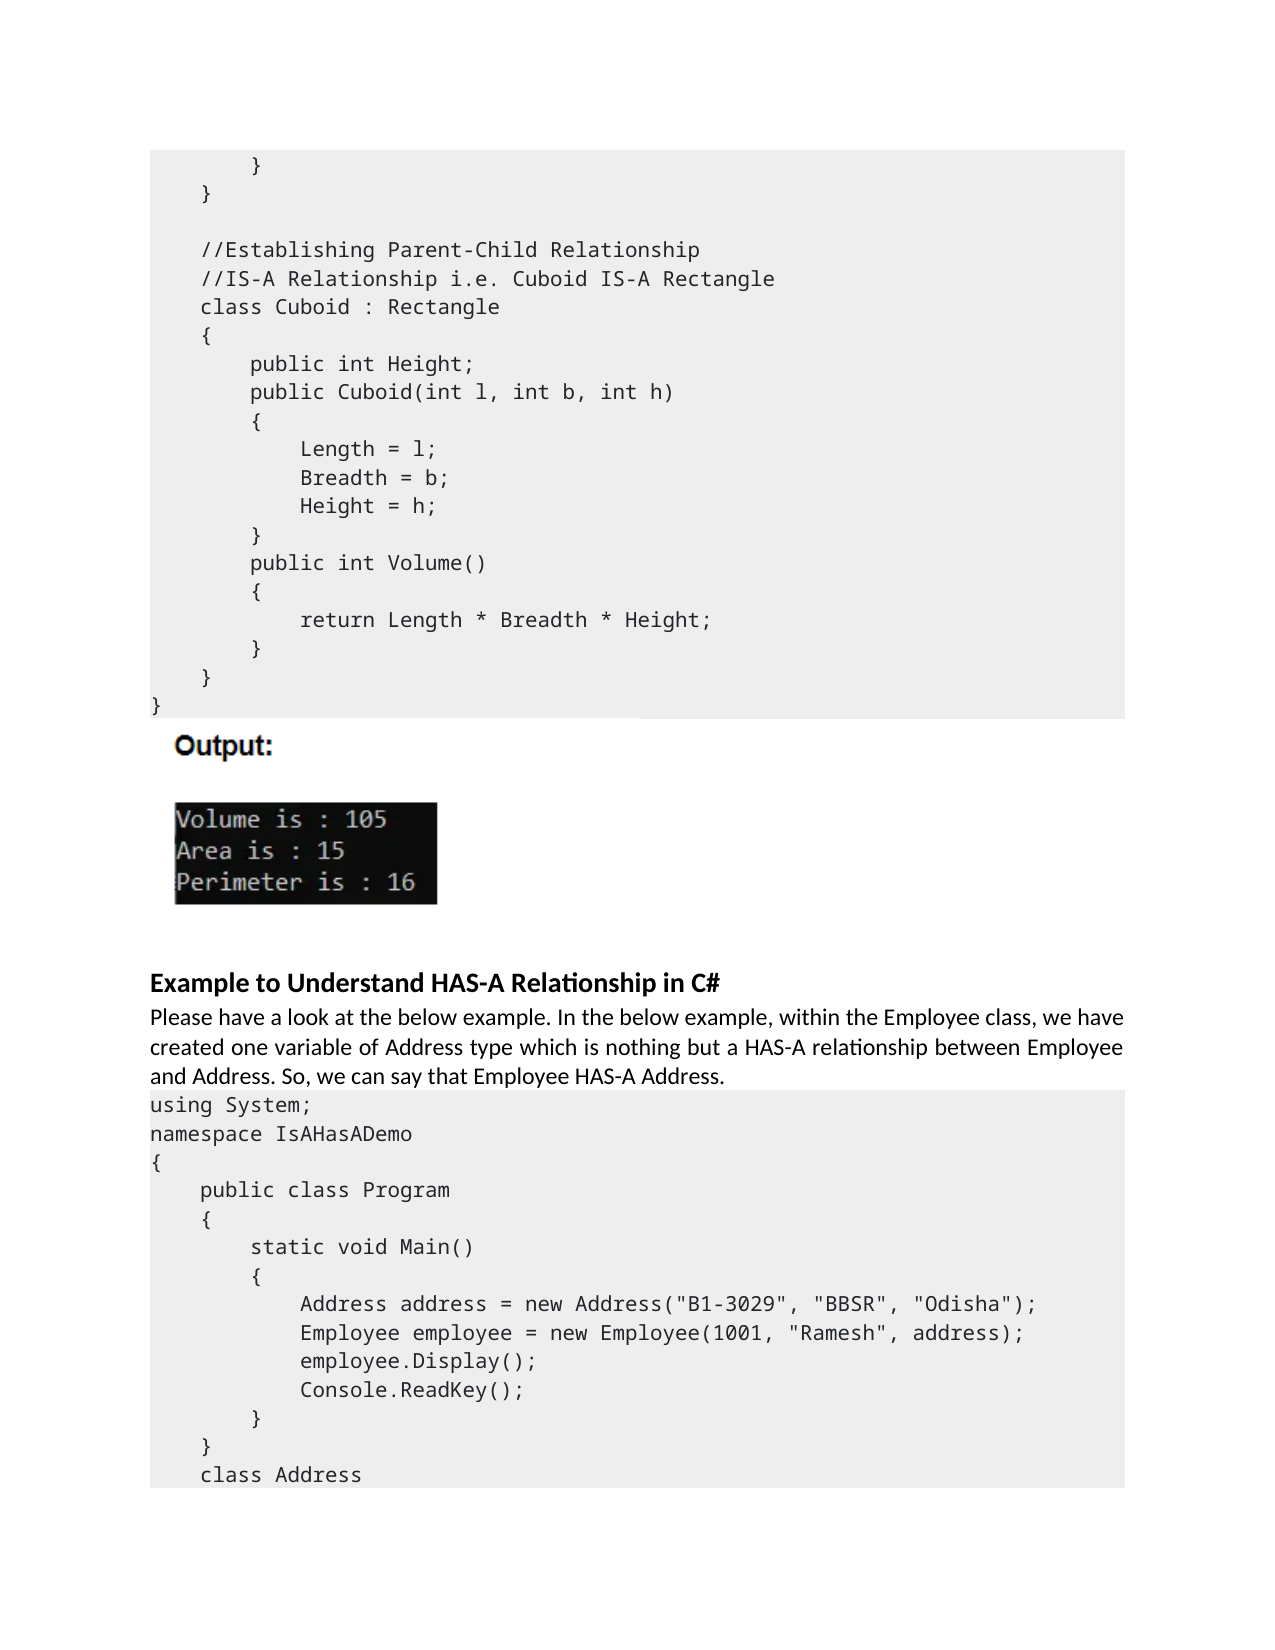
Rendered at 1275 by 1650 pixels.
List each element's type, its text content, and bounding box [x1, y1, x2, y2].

text Length = l; [150, 434, 1125, 463]
text using System; [150, 1090, 1125, 1119]
text { [150, 1147, 1125, 1176]
text } [150, 662, 1125, 690]
picture [150, 718, 639, 933]
text employee.Display(); [150, 1346, 1125, 1375]
text Employee employee = new Employee(1001, "Ramesh", address); [150, 1318, 1125, 1346]
text Address address = new Address("B1-3029", "BBSR", "Odisha"); [150, 1289, 1125, 1318]
text { [150, 577, 1125, 605]
text } [150, 1403, 1125, 1432]
text { [150, 1204, 1125, 1232]
text } [150, 520, 1125, 548]
text } [150, 633, 1125, 662]
text class Address [150, 1460, 1125, 1488]
text } [150, 150, 1125, 178]
text namespace IsAHasADemo [150, 1119, 1125, 1147]
text } [150, 178, 1125, 207]
text { [150, 321, 1125, 349]
text public class Program [150, 1176, 1125, 1204]
text } [150, 690, 1125, 719]
text Console.ReadKey(); [150, 1375, 1125, 1403]
text Please have a look at the below example. In the below example, within the Employee class, we have created one variable of Address type which is nothing but a HAS-A relationship between Employee and Address. So, we can say that Employee HAS-A Address. [150, 1002, 1125, 1090]
subtitle Example to Understand HAS-A Relationship in C# [150, 965, 1125, 1000]
text public Cuboid(int l, int b, int h) [150, 377, 1125, 406]
text static void Main() [150, 1232, 1125, 1261]
text } [150, 1432, 1125, 1460]
text class Cuboid : Rectangle [150, 292, 1125, 321]
text Breadth = b; [150, 463, 1125, 491]
text //IS-A Relationship i.e. Cuboid IS-A Rectangle [150, 264, 1125, 292]
text public int Volume() [150, 548, 1125, 577]
text public int Height; [150, 349, 1125, 377]
text return Length * Breadth * Height; [150, 605, 1125, 633]
text { [150, 406, 1125, 434]
text { [150, 1261, 1125, 1289]
text Height = h; [150, 491, 1125, 520]
text //Establishing Parent-Child Relationship [150, 235, 1125, 264]
